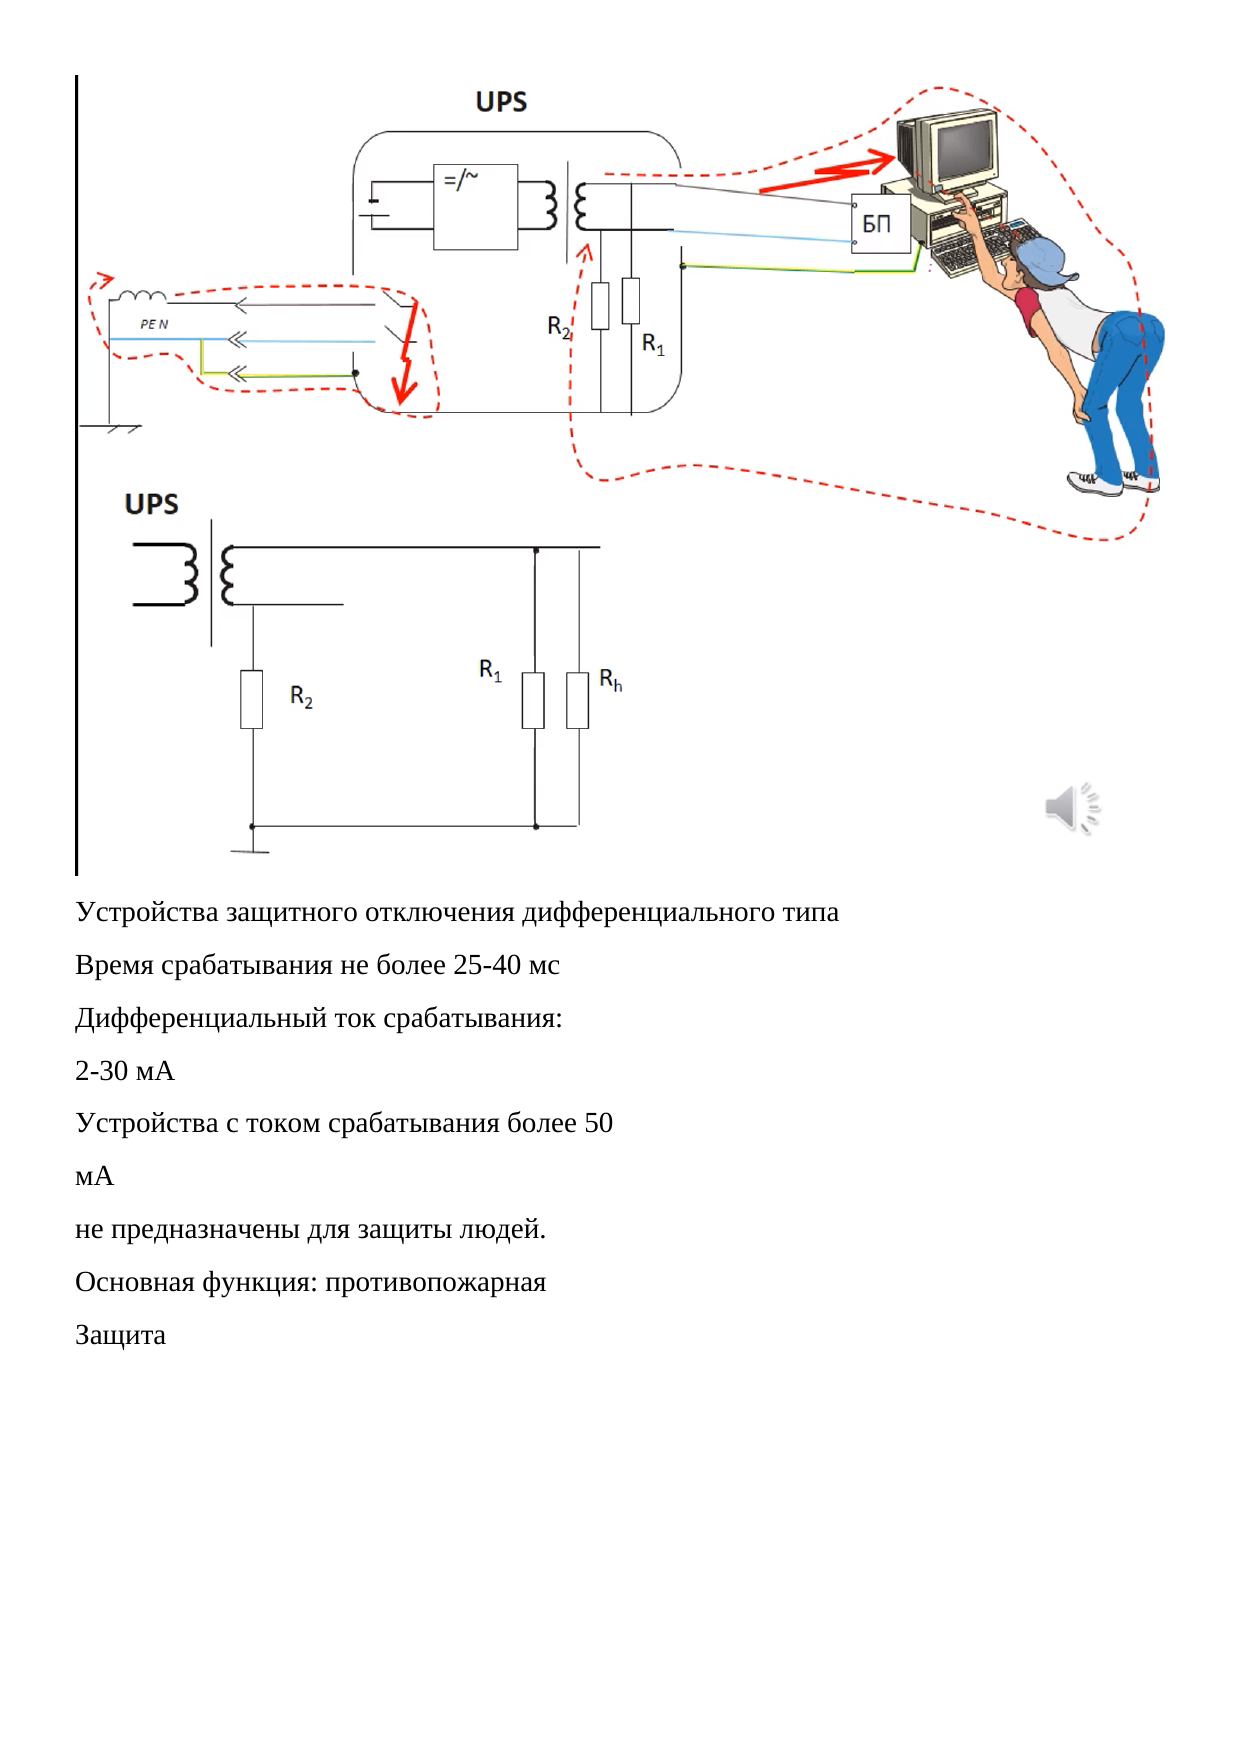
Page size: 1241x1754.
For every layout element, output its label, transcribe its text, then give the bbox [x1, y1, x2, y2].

text Дифференциальный ток срабатывания: [75, 1000, 1165, 1033]
text не предназначены для защиты людей. [75, 1211, 1165, 1245]
text Время срабатывания не более 25-40 мс [75, 947, 1165, 981]
text 2-30 мА [75, 1053, 1165, 1086]
text Защита [75, 1317, 1165, 1350]
picture [75, 75, 1166, 876]
text Основная функция: противопожарная [75, 1264, 1165, 1297]
text мА [75, 1158, 1165, 1192]
text Устройства защитного отключения дифференциального типа [75, 894, 1165, 928]
text Устройства с током срабатывания более 50 [75, 1106, 1165, 1139]
